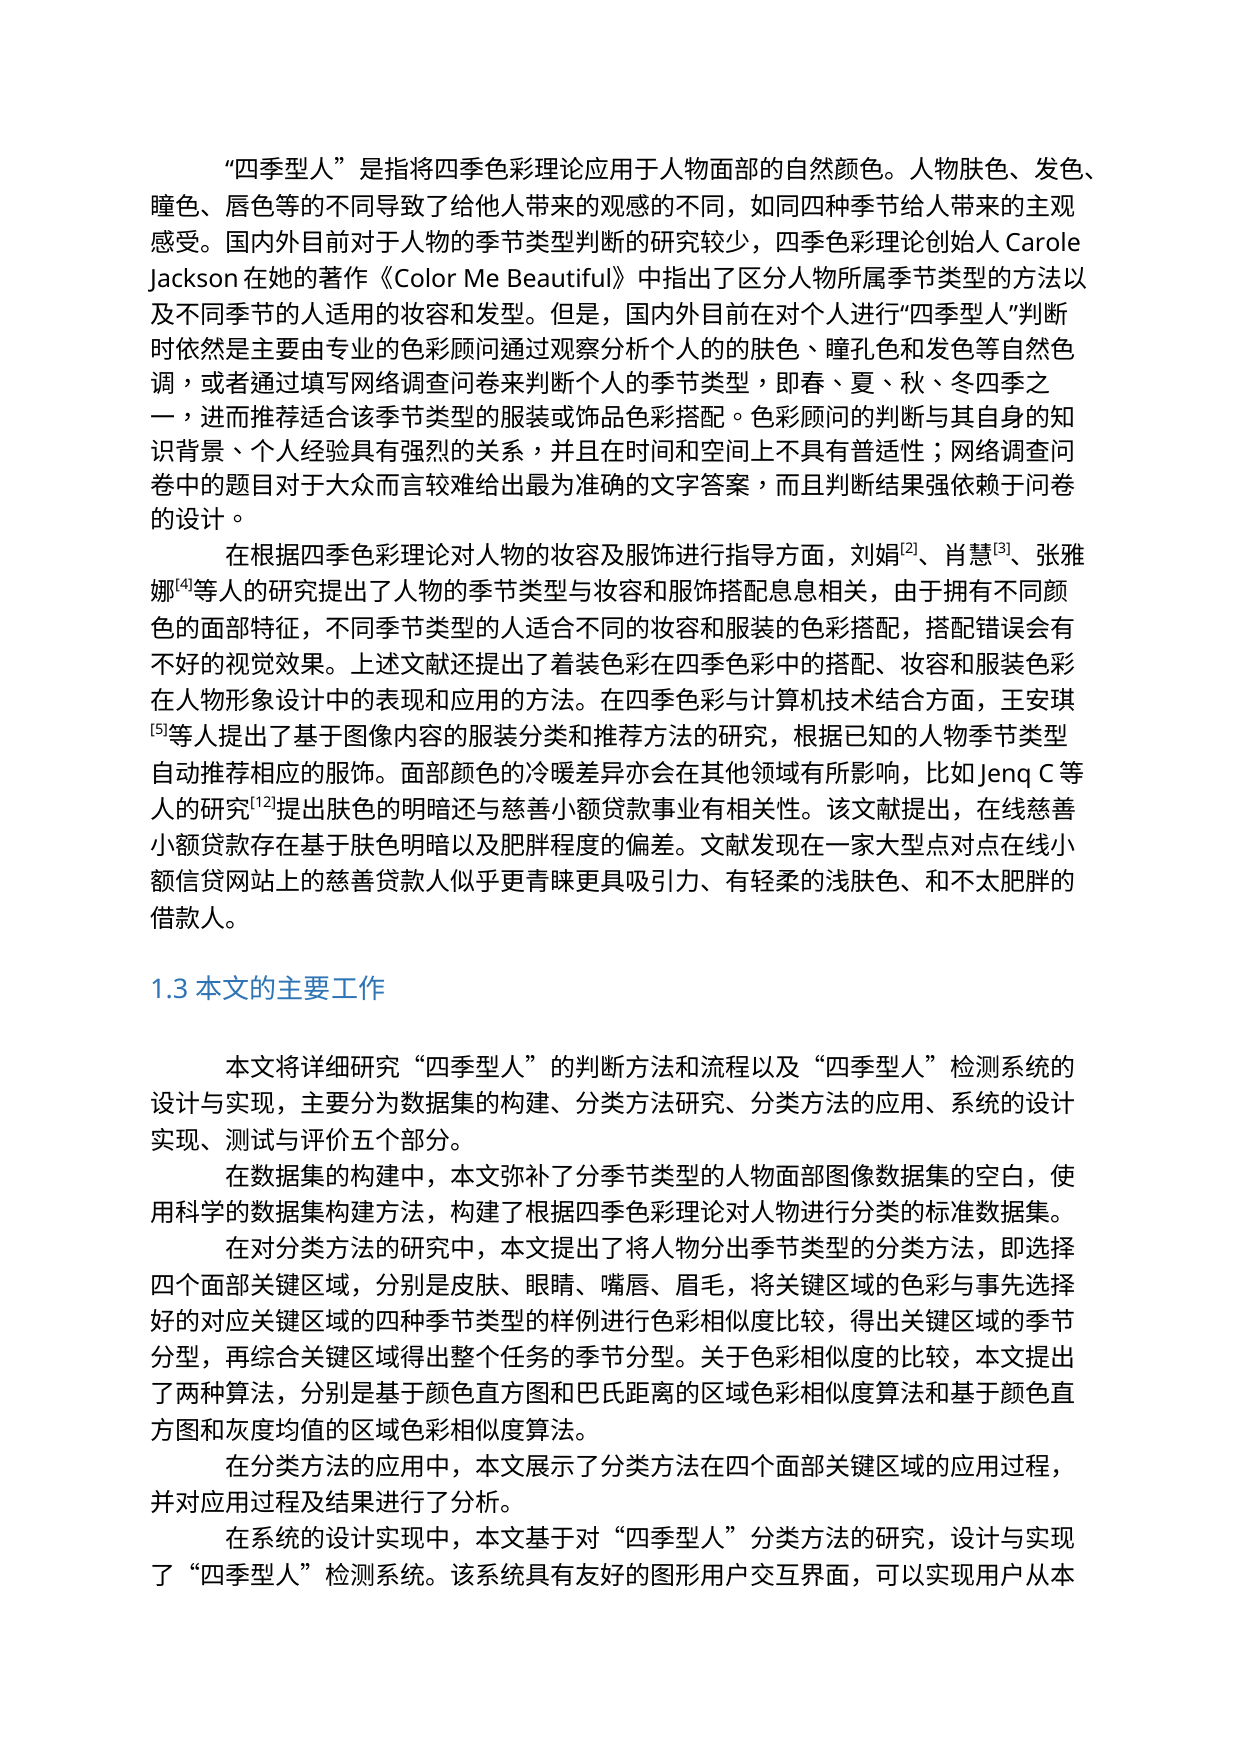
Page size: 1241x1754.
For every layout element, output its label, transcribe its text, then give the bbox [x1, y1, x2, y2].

text 在分类方法的应用中，本文展示了分类方法在四个面部关键区域的应用过程，并对应用过程及结果进行了分析。 [150, 1446, 1090, 1519]
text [150, 1519, 1090, 1591]
text 本文将详细研究“四季型人”的判断方法和流程以及“四季型人”检测系统的设计与实现，主要分为数据集的构建、分类方法研究、分类方法的应用、系统的设计实现、测试与评价五个部分。 [150, 1048, 1090, 1156]
text 在数据集的构建中，本文弥补了分季节类型的人物面部图像数据集的空白，使用科学的数据集构建方法，构建了根据四季色彩理论对人物进行分类的标准数据集。 [150, 1156, 1090, 1229]
subtitle 1.3 本文的主要工作 [150, 967, 1090, 1007]
text 在对分类方法的研究中，本文提出了将人物分出季节类型的分类方法，即选择四个面部关键区域，分别是皮肤、眼睛、嘴唇、眉毛，将关键区域的色彩与事先选择好的对应关键区域的四种季节类型的样例进行色彩相似度比较，得出关键区域的季节分型，再综合关键区域得出整个任务的季节分型。关于色彩相似度的比较，本文提出了两种算法，分别是基于颜色直方图和巴氏距离的区域色彩相似度算法和基于颜色直方图和灰度均值的区域色彩相似度算法。 [150, 1229, 1090, 1446]
text “四季型人”是指将四季色彩理论应用于人物面部的自然颜色。人物肤色、发色、瞳色、唇色等的不同导致了给他人带来的观感的不同，如同四种季节给人带来的主观感受。国内外目前对于人物的季节类型判断的研究较少，四季色彩理论创始人Carole Jackson在她的著作《Color Me Beautiful》中指出了区分人物所属季节类型的方法以及不同季节的人适用的妆容和发型。但是，国内外目前在对个人进行“四季型人”判断时依然是主要由专业的色彩顾问通过观察分析个人的的肤色、瞳孔色和发色等自然色调，或者通过填写网络调查问卷来判断个人的季节类型，即春、夏、秋、冬四季之一，进而推荐适合该季节类型的服装或饰品色彩搭配。色彩顾问的判断与其自身的知识背景、个人经验具有强烈的关系，并且在时间和空间上不具有普适性；网络调查问卷中的题目对于大众而言较难给出最为准确的文字答案，而且判断结果强依赖于问卷的设计。 [150, 150, 1090, 536]
text 在根据四季色彩理论对人物的妆容及服饰进行指导方面，刘娟[2]、肖慧[3]、张雅娜[4]等人的研究提出了人物的季节类型与妆容和服饰搭配息息相关，由于拥有不同颜色的面部特征，不同季节类型的人适合不同的妆容和服装的色彩搭配，搭配错误会有不好的视觉效果。上述文献还提出了着装色彩在四季色彩中的搭配、妆容和服装色彩在人物形象设计中的表现和应用的方法。在四季色彩与计算机技术结合方面，王安琪[5]等人提出了基于图像内容的服装分类和推荐方法的研究，根据已知的人物季节类型自动推荐相应的服饰。面部颜色的冷暖差异亦会在其他领域有所影响，比如Jenq C等人的研究[12]提出肤色的明暗还与慈善小额贷款事业有相关性。该文献提出，在线慈善小额贷款存在基于肤色明暗以及肥胖程度的偏差。文献发现在一家大型点对点在线小额信贷网站上的慈善贷款人似乎更青睐更具吸引力、有轻柔的浅肤色、和不太肥胖的借款人。 [150, 536, 1090, 934]
